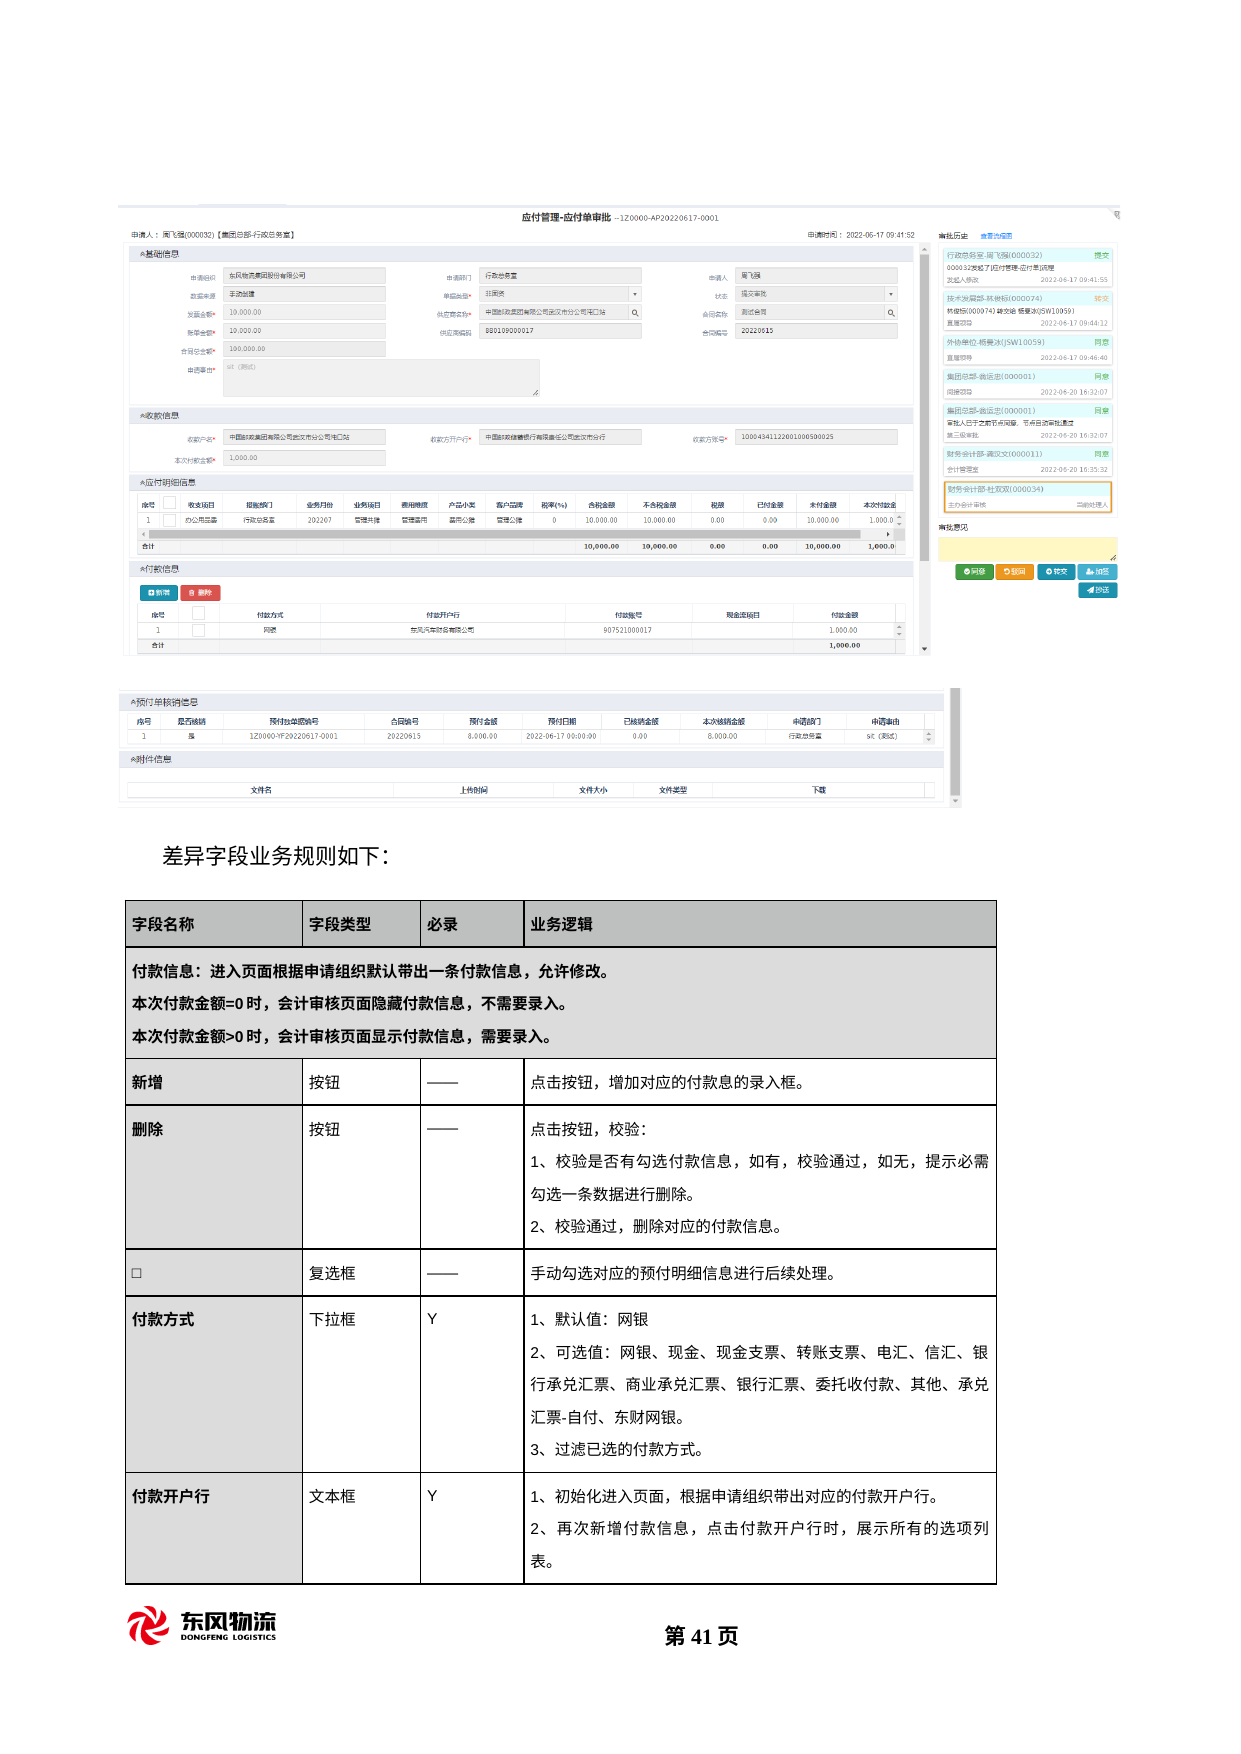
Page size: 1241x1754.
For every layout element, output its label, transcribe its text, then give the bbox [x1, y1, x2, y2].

table_cell —— [421, 1059, 523, 1104]
table_cell 新增 [126, 1059, 302, 1104]
table_cell 按钮 [303, 1059, 420, 1104]
table_cell —— [421, 1106, 523, 1248]
table_cell 点击按钮，校验： 1、校验是否有勾选付款信息，如有，校验通过，如无，提示必需勾选一条数据进行删除。 2、校验通过，删除对应的付款信息。 [525, 1106, 996, 1248]
table_cell □ [126, 1250, 302, 1295]
table_cell —— [421, 1250, 523, 1295]
table_header 必录 [421, 901, 523, 946]
table_cell 1、初始化进入页面，根据申请组织带出对应的付款开户行。 2、再次新增付款信息，点击付款开户行时，展示所有的选项列表。 [525, 1473, 996, 1583]
table_cell Y [421, 1297, 523, 1471]
table_cell 点击按钮，增加对应的付款息的录入框。 [525, 1059, 996, 1104]
table_cell 复选框 [303, 1250, 420, 1295]
table_cell 下拉框 [303, 1297, 420, 1471]
picture [118, 204, 1121, 658]
table_cell 文本框 [303, 1473, 420, 1583]
table_cell 删除 [126, 1106, 302, 1248]
text 差异字段业务规则如下： [118, 839, 1122, 871]
picture [118, 688, 962, 810]
table_cell 按钮 [303, 1106, 420, 1248]
table_header 业务逻辑 [525, 901, 996, 946]
table_cell 1、默认值：网银 2、可选值：网银、现金、现金支票、转账支票、电汇、信汇、银行承兑汇票、商业承兑汇票、银行汇票、委托收付款、其他、承兑汇票-自付、东财网银。 3、过滤已选的付款方式。 [525, 1297, 996, 1471]
table_header 字段类型 [303, 901, 420, 946]
table_cell 付款方式 [126, 1297, 302, 1471]
picture [127, 1606, 276, 1645]
table_cell 手动勾选对应的预付明细信息进行后续处理。 [525, 1250, 996, 1295]
table_cell 付款信息：进入页面根据申请组织默认带出一条付款信息，允许修改。 本次付款金额=0时，会计审核页面隐藏付款信息，不需要录入。 本次付款金额>0时，会计审核页面显示付款信息，需要录入。 [126, 948, 996, 1058]
table_cell 付款开户行 [126, 1473, 302, 1583]
table_header 字段名称 [126, 901, 302, 946]
table_cell Y [421, 1473, 523, 1583]
